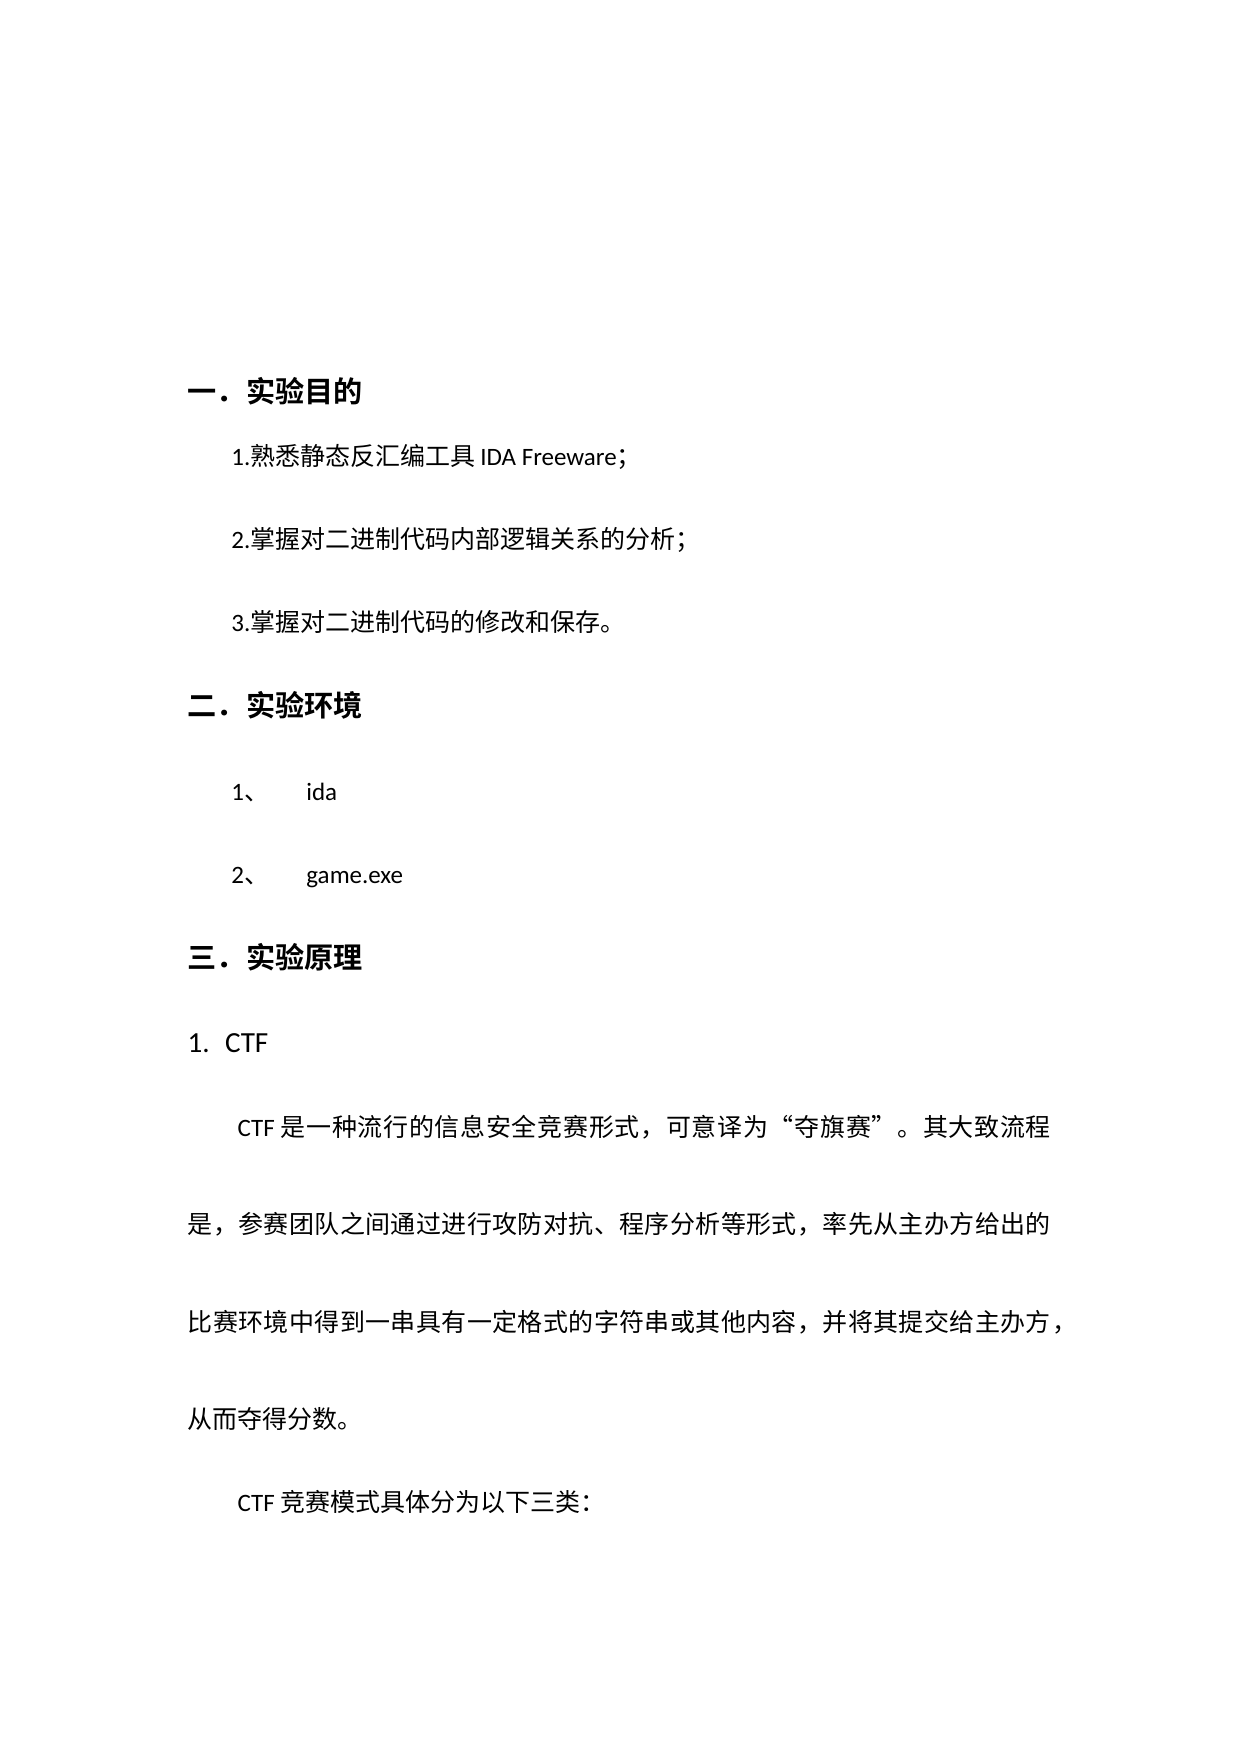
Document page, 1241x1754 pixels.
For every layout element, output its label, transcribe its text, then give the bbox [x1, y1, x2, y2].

list CTF [187, 1010, 1053, 1075]
text 2.掌握对二进制代码内部逻辑关系的分析； [187, 505, 1053, 570]
text 3.掌握对二进制代码的修改和保存。 [187, 588, 1053, 653]
list 实验目的 [187, 357, 1053, 422]
text CTF是一种流行的信息安全竞赛形式，可意译为“夺旗赛”。其大致流程是，参赛团队之间通过进行攻防对抗、程序分析等形式，率先从主办方给出的比赛环境中得到一串具有一定格式的字符串或其他内容，并将其提交给主办方，从而夺得分数。 [187, 1093, 1053, 1450]
text 二．实验环境 [187, 671, 1053, 736]
text CTF竞赛模式具体分为以下三类： [187, 1468, 1053, 1533]
text 三．实验原理 [187, 924, 1053, 989]
list game.exe [231, 841, 1053, 906]
list ida [231, 757, 1053, 822]
text 1.熟悉静态反汇编工具IDA Freeware； [187, 422, 1053, 487]
